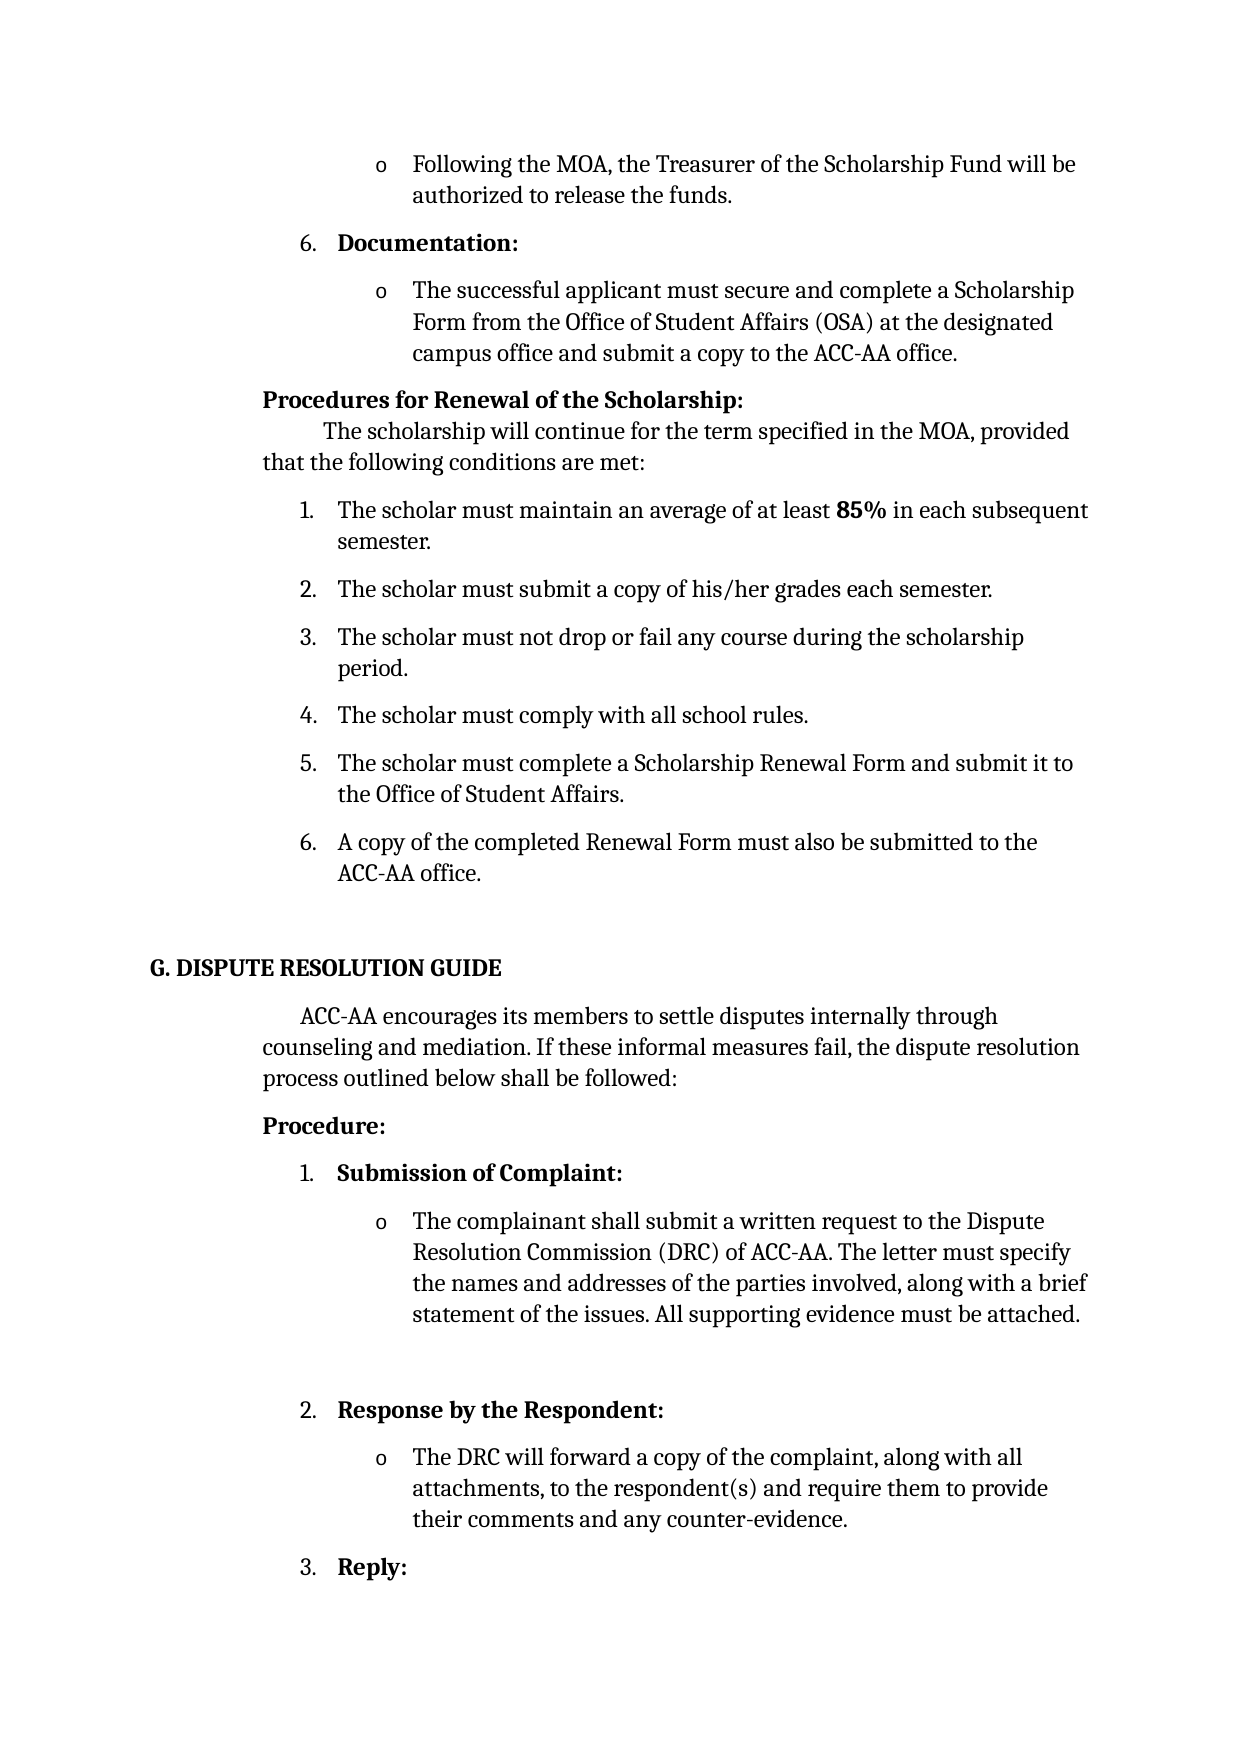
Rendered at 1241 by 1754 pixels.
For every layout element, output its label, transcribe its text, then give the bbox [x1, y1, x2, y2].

list The scholar must not drop or fail any course during the scholarship period. [300, 622, 1090, 682]
list The scholar must submit a copy of his/her grades each semester. [300, 575, 1090, 603]
list The scholar must maintain an average of at least 85% in each subsequent semester. [300, 496, 1090, 556]
text ACC-AA encourages its members to settle disputes internally through counseling and mediation. If these informal measures fail, the dispute resolution process outlined below shall be followed: [262, 1002, 1090, 1093]
list The complainant shall submit a written request to the Dispute Resolution Commission (DRC) of ACC-AA. The letter must specify the names and addresses of the parties involved, along with a brief statement of the issues. All supporting evidence must be attached. [375, 1207, 1090, 1329]
list Documentation: [300, 229, 1090, 257]
text Procedure: [262, 1112, 1090, 1140]
list The successful applicant must secure and complete a Scholarship Form from the Office of Student Affairs (OSA) at the designated campus office and submit a copy to the ACC-AA office. [375, 276, 1090, 367]
list Following the MOA, the Treasurer of the Scholarship Fund will be authorized to release the funds. [375, 150, 1090, 210]
list Reply: [300, 1553, 1090, 1582]
list A copy of the completed Renewal Form must also be submitted to the ACC-AA office. [300, 828, 1090, 887]
list The scholar must comply with all school rules. [300, 701, 1090, 730]
text Procedures for Renewal of the Scholarship: The scholarship will continue for the term specified in the MOA, provided that the following conditions are met: [262, 386, 1090, 477]
list The DRC will forward a copy of the complaint, along with all attachments, to the respondent(s) and require them to provide their comments and any counter-evidence. [375, 1443, 1090, 1534]
list Response by the Respondent: [300, 1396, 1090, 1424]
text G. DISPUTE RESOLUTION GUIDE [150, 954, 1090, 983]
list The scholar must complete a Scholarship Renewal Form and submit it to the Office of Student Affairs. [300, 749, 1090, 809]
list Submission of Complaint: [300, 1159, 1090, 1188]
